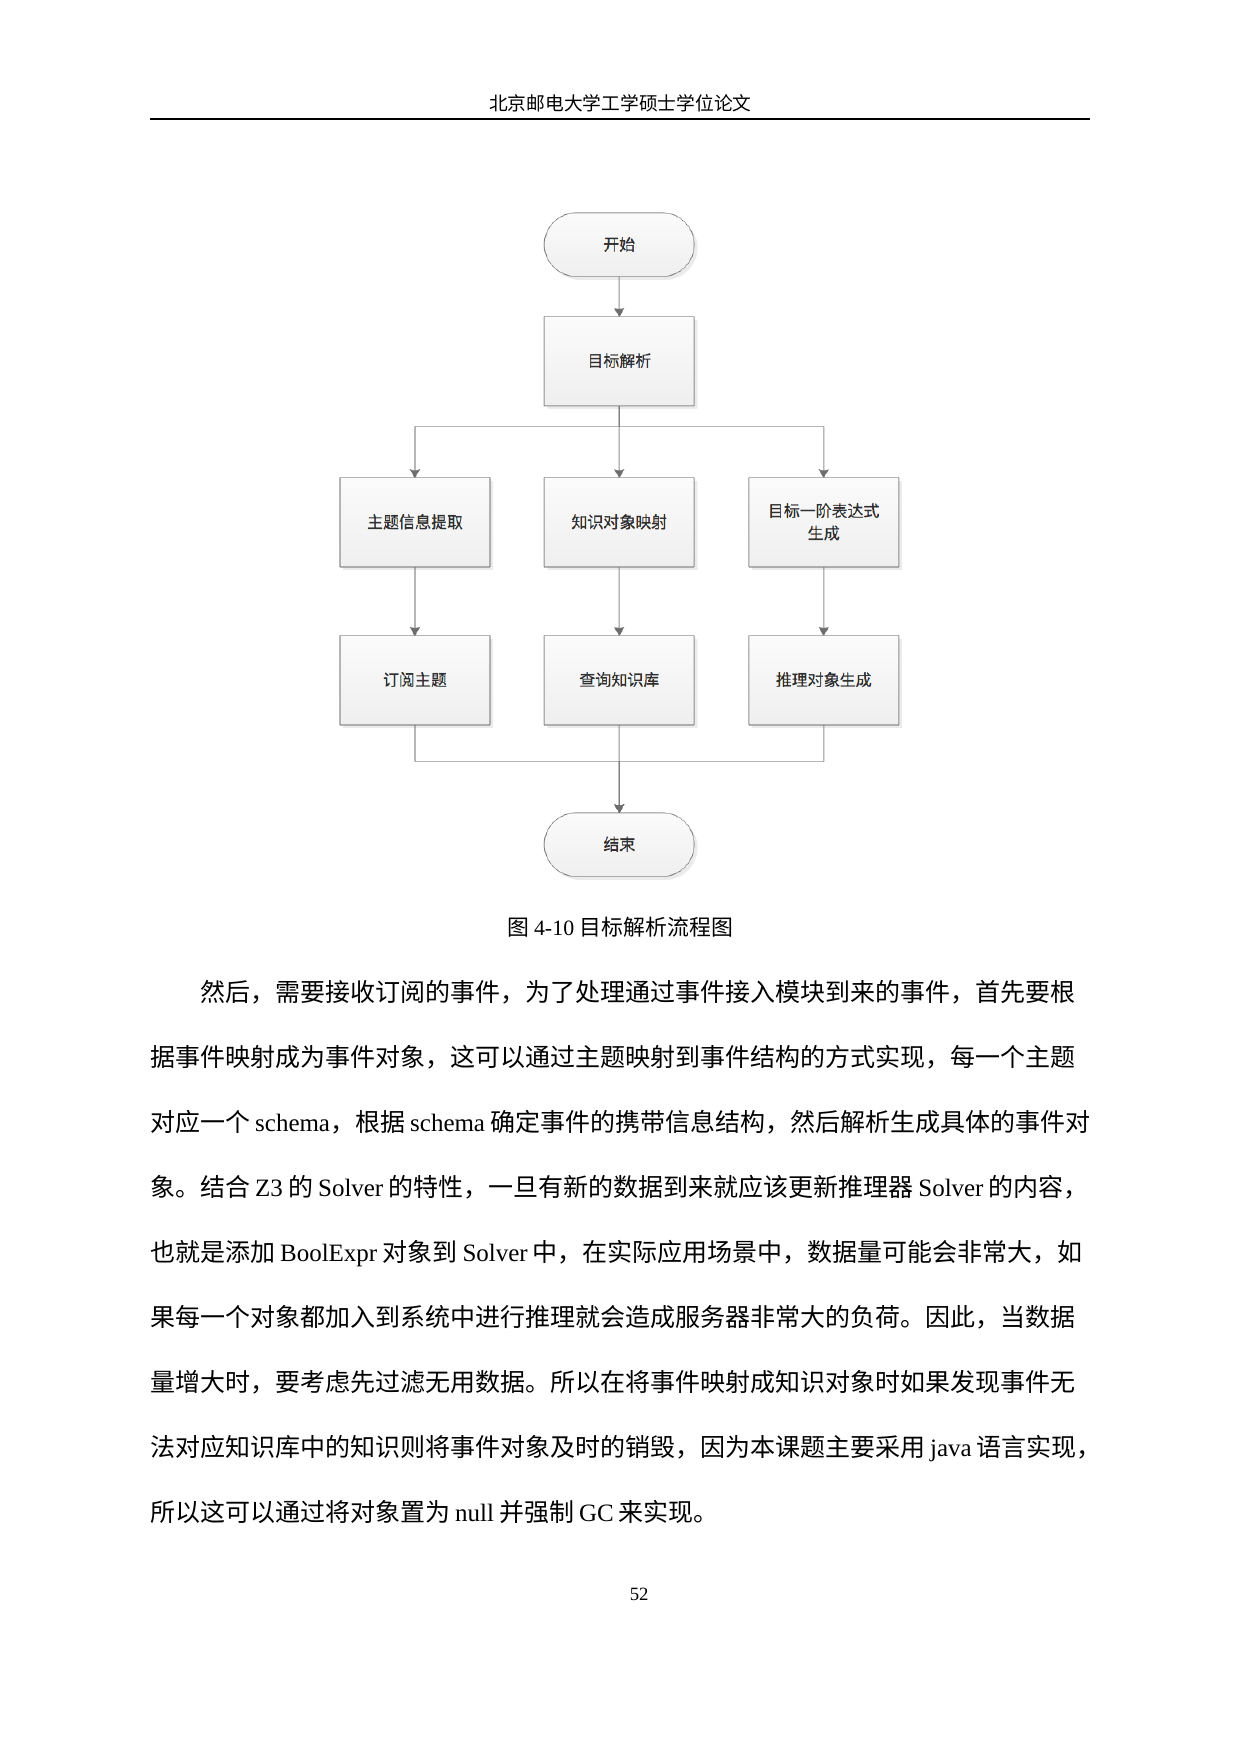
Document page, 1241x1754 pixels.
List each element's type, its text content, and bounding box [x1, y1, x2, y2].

picture [310, 194, 930, 888]
text 然后，需要接收订阅的事件，为了处理通过事件接入模块到来的事件，首先要根据事件映射成为事件对象，这可以通过主题映射到事件结构的方式实现，每一个主题对应一个schema，根据schema确定事件的携带信息结构，然后解析生成具体的事件对象。结合Z3的Solver的特性，一旦有新的数据到来就应该更新推理器Solver的内容，也就是添加BoolExpr对象到Solver中，在实际应用场景中，数据量可能会非常大，如果每一个对象都加入到系统中进行推理就会造成服务器非常大的负荷。因此，当数据量增大时，要考虑先过滤无用数据。所以在将事件映射成知识对象时如果发现事件无法对应知识库中的知识则将事件对象及时的销毁，因为本课题主要采用java语言实现，所以这可以通过将对象置为null并强制GC来实现。 [150, 958, 1090, 1543]
text 图4-10 目标解析流程图 [150, 909, 1090, 942]
